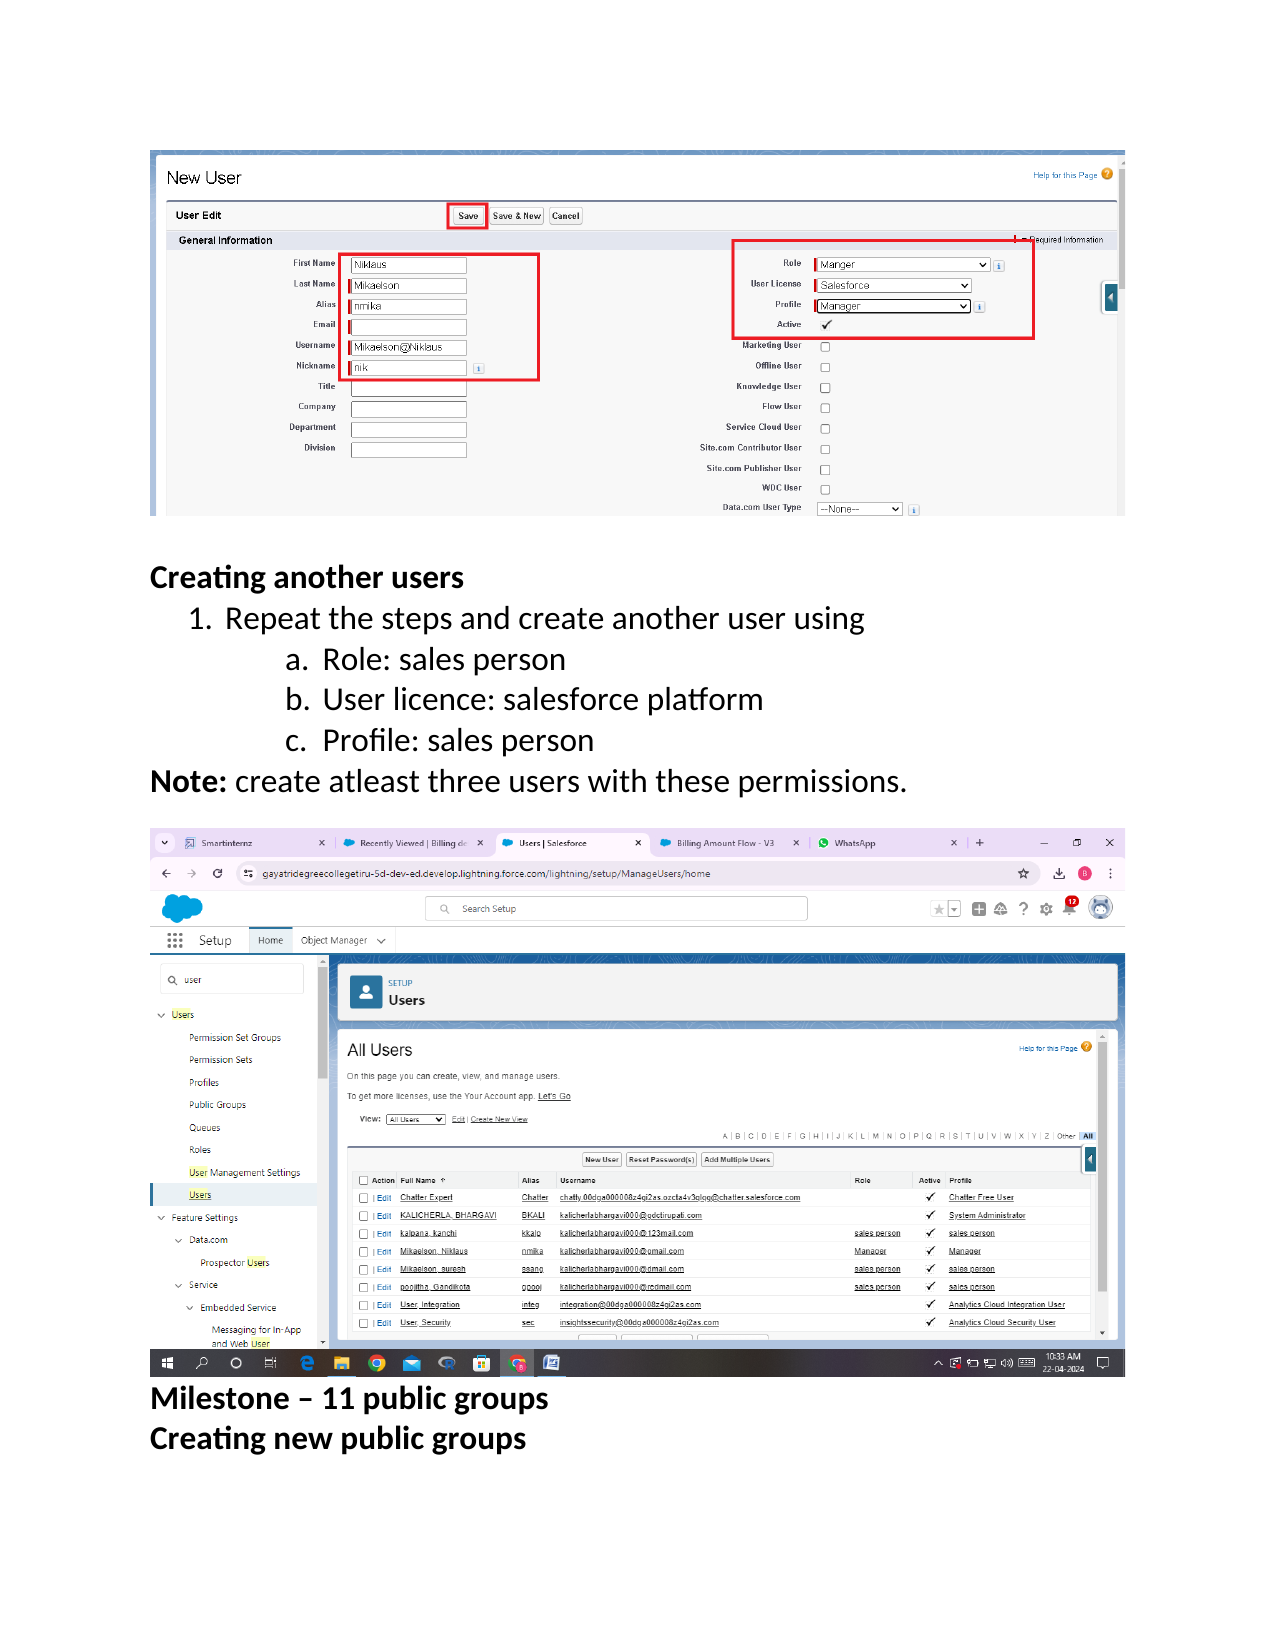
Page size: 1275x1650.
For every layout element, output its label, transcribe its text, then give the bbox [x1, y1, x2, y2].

text Creating new public groups [150, 1417, 1125, 1458]
text Creating another users [150, 556, 1125, 597]
picture [150, 150, 1125, 516]
list Profile: sales person [285, 719, 1125, 760]
text Note: create atleast three users with these permissions. [150, 760, 1125, 801]
list User licence: salesforce platform [285, 678, 1125, 719]
list Repeat the steps and create another user using [187, 597, 1125, 638]
text Milestone – 11 public groups [150, 1377, 1125, 1417]
picture [150, 828, 1125, 1377]
list Role: sales person [285, 638, 1125, 678]
